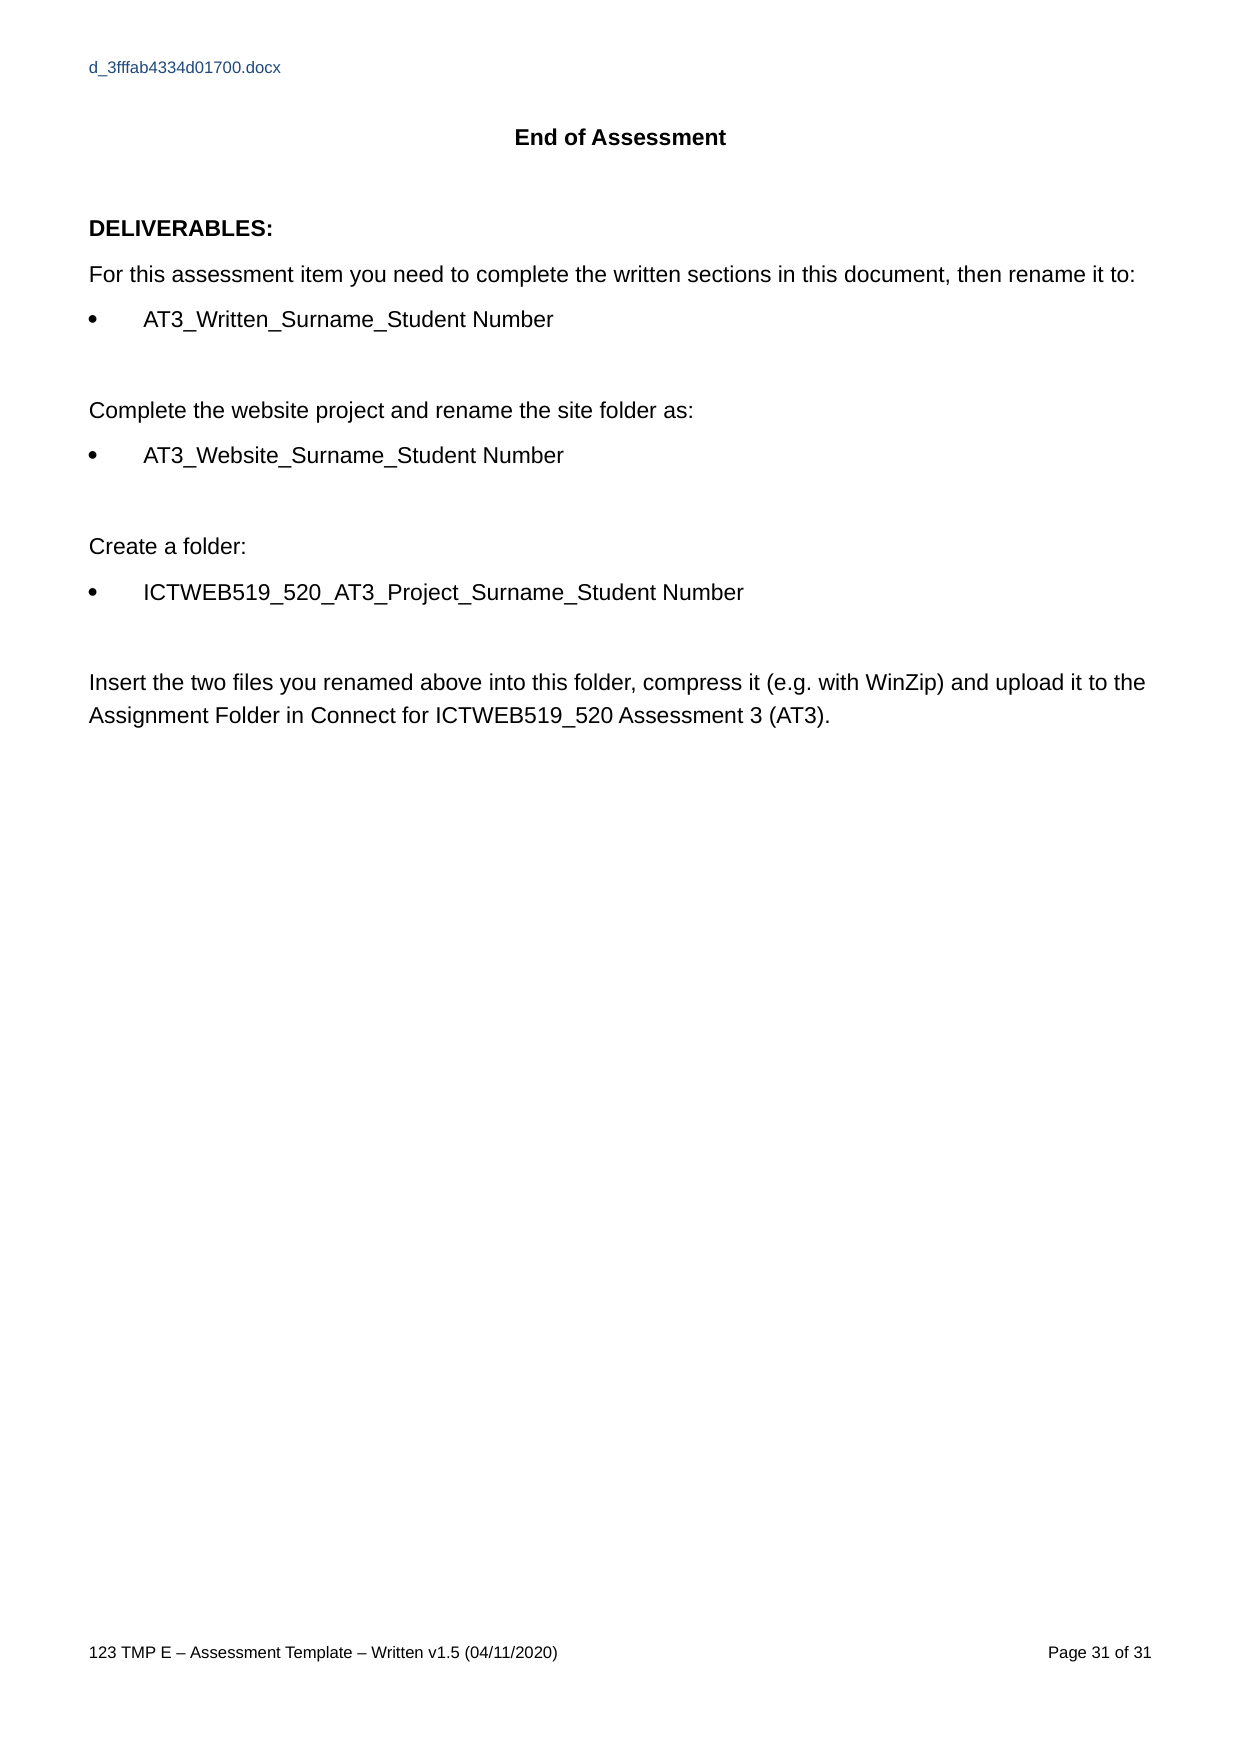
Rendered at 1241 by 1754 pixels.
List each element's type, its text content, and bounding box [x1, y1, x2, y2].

list Complete the website project and rename the site folder as: [89, 397, 1152, 423]
text DELIVERABLES: [89, 215, 1152, 241]
text End of Assessment [89, 124, 1152, 151]
list For this assessment item you need to complete the written sections in this document, then rename it to: [89, 261, 1152, 287]
text AT3_Written_Surname_Student Number [89, 306, 1152, 332]
list Insert the two files you renamed above into this folder, compress it (e.g. with WinZip) and upload it to the Assignment Folder in Connect for ICTWEB519_520 Assessment 3 (AT3). [89, 669, 1152, 728]
text AT3_Website_Surname_Student Number [89, 442, 1152, 468]
list Create a folder: [89, 533, 1152, 559]
text ICTWEB519_520_AT3_Project_Surname_Student Number [89, 578, 1152, 605]
